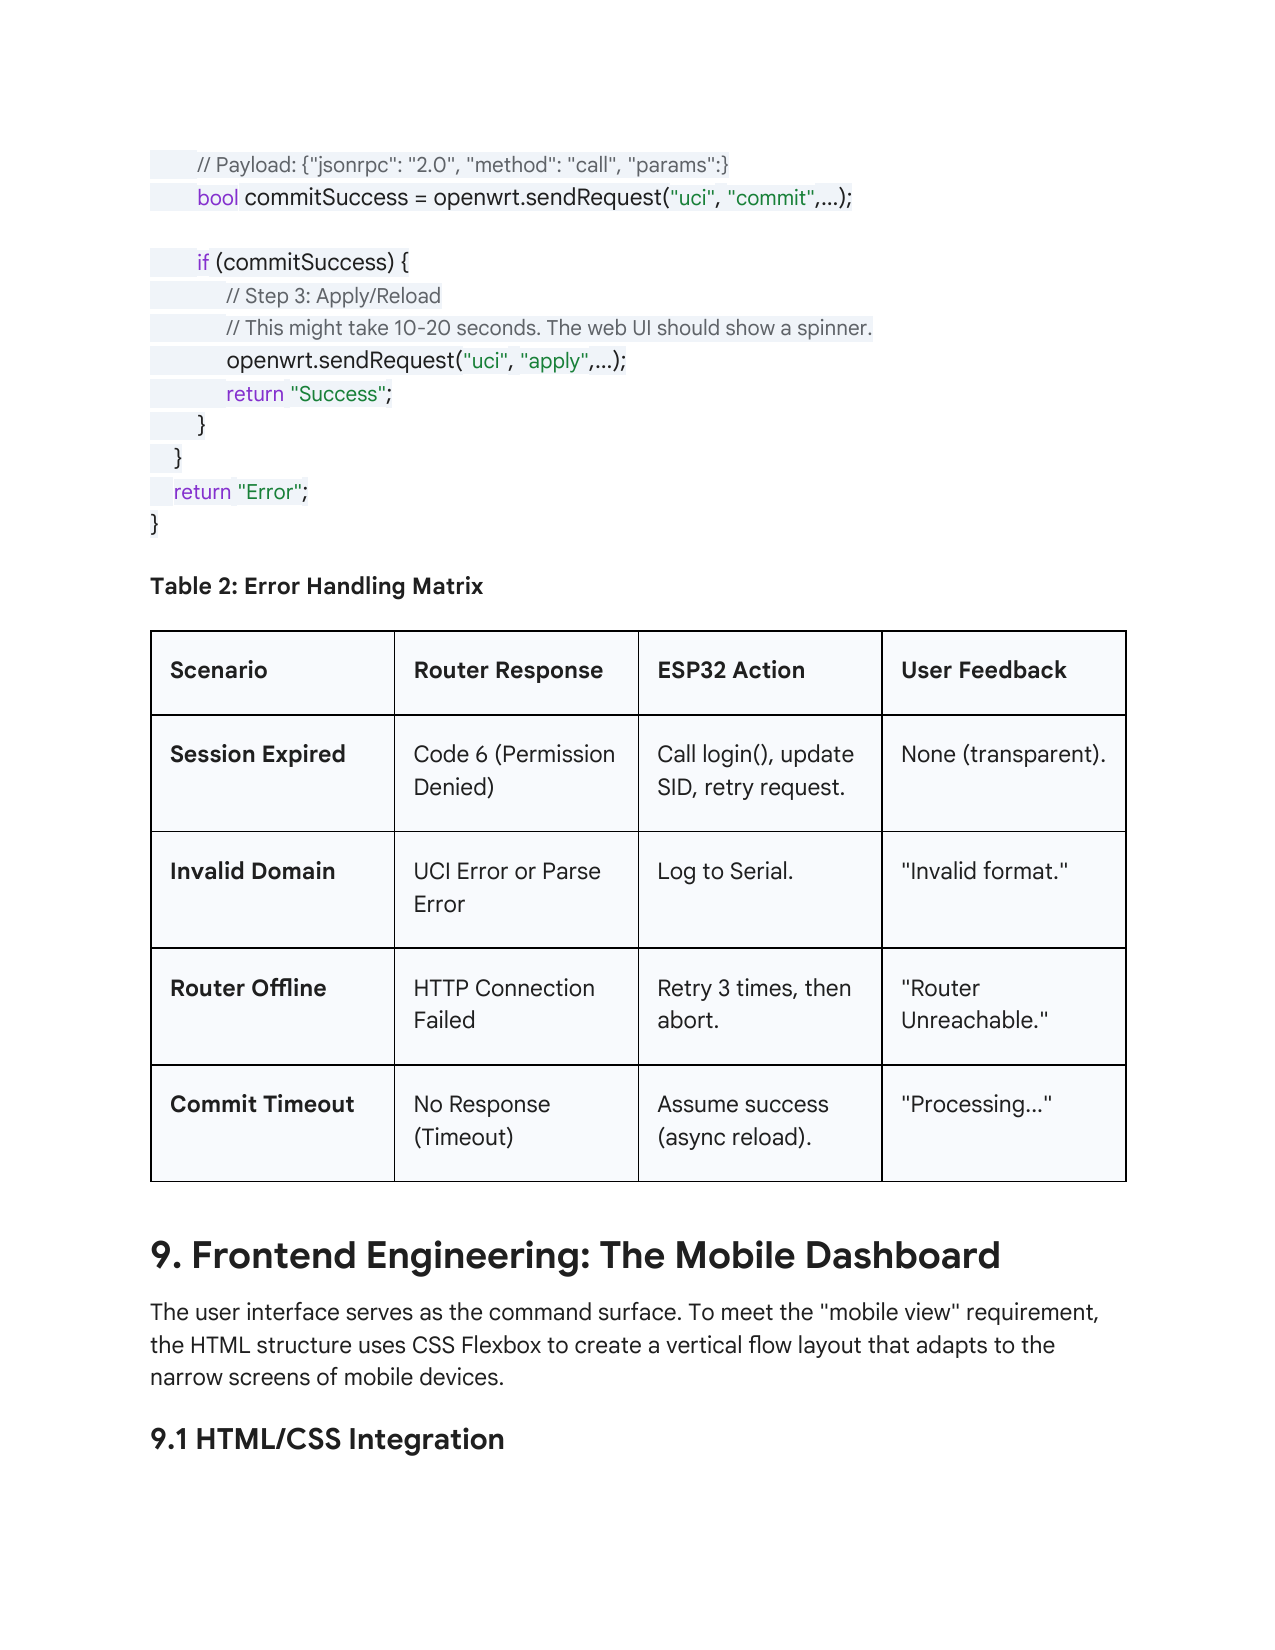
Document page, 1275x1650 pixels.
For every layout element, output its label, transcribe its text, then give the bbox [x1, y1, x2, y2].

table_cell Assume success (async reload). [639, 1066, 881, 1181]
table_cell Invalid Domain [152, 832, 394, 947]
table_header User Feedback [883, 632, 1125, 714]
table_cell Session Expired [152, 716, 394, 831]
table_cell No Response (Timeout) [395, 1066, 638, 1181]
table_cell "Router Unreachable." [883, 949, 1125, 1064]
table_cell Log to Serial. [639, 832, 881, 947]
table_header Scenario [152, 632, 394, 714]
table_cell "Processing..." [883, 1066, 1125, 1181]
table_cell Retry 3 times, then abort. [639, 949, 881, 1064]
table_cell Code 6 (Permission Denied) [395, 716, 638, 831]
table_header ESP32 Action [639, 632, 881, 714]
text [150, 150, 1125, 568]
text Table 2: Error Handling Matrix [150, 572, 1125, 601]
subtitle 9. Frontend Engineering: The Mobile Dashboard [150, 1232, 1125, 1279]
table_cell Commit Timeout [152, 1066, 394, 1181]
subtitle 9.1 HTML/CSS Integration [150, 1421, 1125, 1458]
table_cell Call login(), update SID, retry request. [639, 716, 881, 831]
table_cell "Invalid format." [883, 832, 1125, 947]
table_cell None (transparent). [883, 716, 1125, 831]
table_header Router Response [395, 632, 638, 714]
text The user interface serves as the command surface. To meet the "mobile view" requirement, the HTML structure uses CSS Flexbox to create a vertical flow layout that adapts to the narrow screens of mobile devices. [150, 1298, 1125, 1392]
table_cell UCI Error or Parse Error [395, 832, 638, 947]
table_cell HTTP Connection Failed [395, 949, 638, 1064]
table_cell Router Offline [152, 949, 394, 1064]
